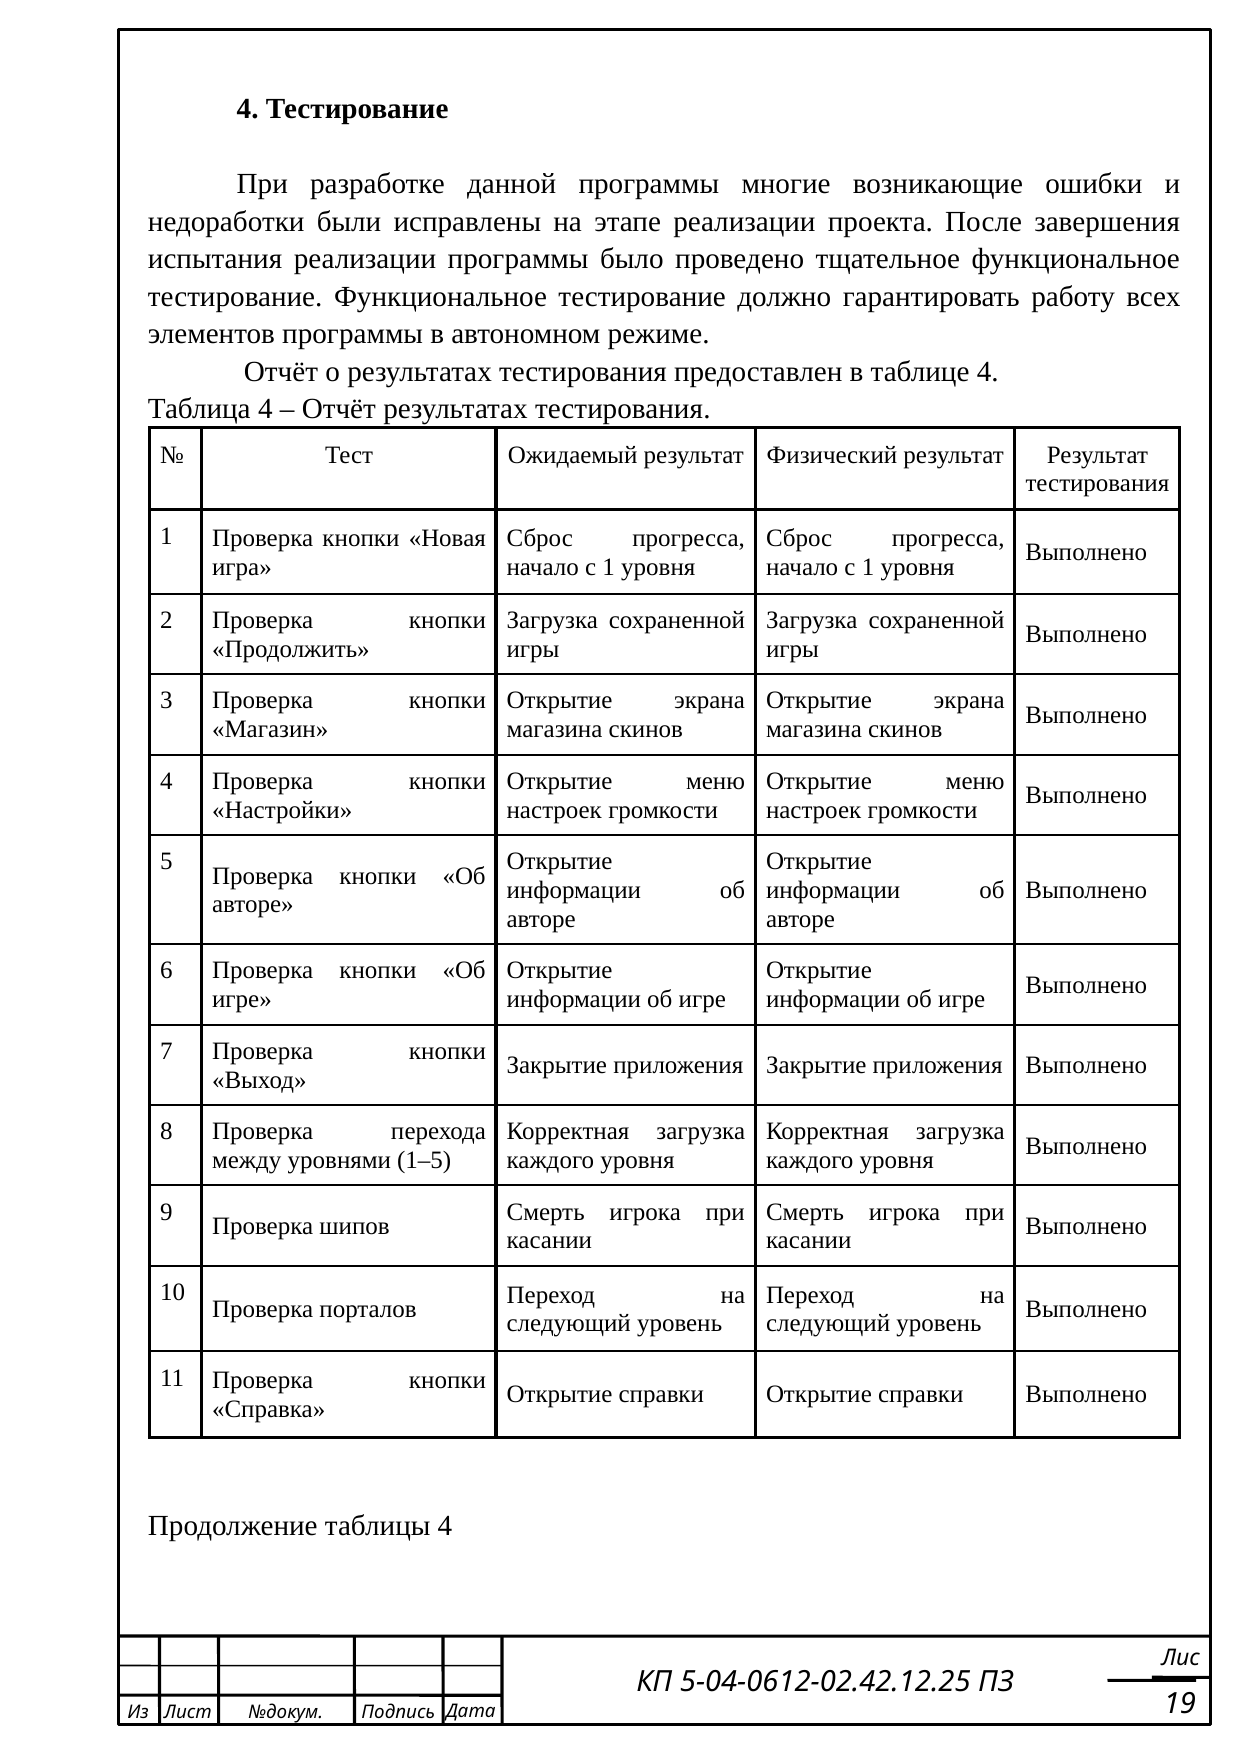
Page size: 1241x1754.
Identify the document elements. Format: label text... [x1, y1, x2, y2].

table_cell Выполнено [1016, 511, 1178, 593]
table_cell Выполнено [1016, 1352, 1178, 1436]
table_cell Проверка перехода между уровнями (1–5) [203, 1106, 494, 1184]
table_cell Открытие экрана магазина скинов [498, 675, 754, 753]
table_cell Проверка кнопки «Новая игра» [203, 511, 494, 593]
table_cell 10 [151, 1267, 200, 1350]
table_cell 2 [151, 595, 200, 673]
table_cell 7 [151, 1026, 200, 1104]
table_cell Открытие меню настроек громкости [757, 756, 1013, 834]
table_cell Проверка порталов [203, 1267, 494, 1350]
table_cell 3 [151, 675, 200, 753]
table_header Ожидаемый результат [498, 429, 754, 508]
table_cell Открытие информации об авторе [757, 836, 1013, 943]
table_cell Сброс прогресса, начало с 1 уровня [757, 511, 1013, 593]
table_cell Выполнено [1016, 756, 1178, 834]
text Таблица 4 – Отчёт результатах тестирования. [148, 389, 1181, 426]
table_cell Открытие меню настроек громкости [498, 756, 754, 834]
table_header Физический результат [757, 429, 1013, 508]
table_cell Корректная загрузка каждого уровня [757, 1106, 1013, 1184]
table_cell Проверка кнопки «Об авторе» [203, 836, 494, 943]
table_cell Открытие информации об авторе [498, 836, 754, 943]
table_cell Проверка кнопки «Настройки» [203, 756, 494, 834]
table_cell Выполнено [1016, 1186, 1178, 1265]
table_cell Закрытие приложения [498, 1026, 754, 1104]
table_cell Загрузка сохраненной игры [498, 595, 754, 673]
table_cell Сброс прогресса, начало с 1 уровня [498, 511, 754, 593]
table_cell 11 [151, 1352, 200, 1436]
table_cell Выполнено [1016, 675, 1178, 753]
table_cell Открытие экрана магазина скинов [757, 675, 1013, 753]
table_cell Загрузка сохраненной игры [757, 595, 1013, 673]
table_cell 9 [151, 1186, 200, 1265]
table_cell Смерть игрока при касании [757, 1186, 1013, 1265]
table_cell Выполнено [1016, 836, 1178, 943]
table_cell Закрытие приложения [757, 1026, 1013, 1104]
table_cell Проверка кнопки «Продолжить» [203, 595, 494, 673]
table_cell Корректная загрузка каждого уровня [498, 1106, 754, 1184]
text При разработке данной программы многие возникающие ошибки и недоработки были исправлены на этапе реализации проекта. После завершения испытания реализации программы было проведено тщательное функциональное тестирование. Функциональное тестирование должно гарантировать работу всех элементов программы в автономном режиме. [148, 164, 1181, 351]
table_header Результат тестирования [1016, 429, 1178, 508]
text Отчёт о результатах тестирования предоставлен в таблице 4. [148, 351, 1181, 389]
table_cell Смерть игрока при касании [498, 1186, 754, 1265]
table_header № [151, 429, 200, 508]
table_cell Выполнено [1016, 945, 1178, 1023]
table_cell Проверка кнопки «Магазин» [203, 675, 494, 753]
table_cell Проверка шипов [203, 1186, 494, 1265]
table_cell Переход на следующий уровень [757, 1267, 1013, 1350]
table_cell Выполнено [1016, 1267, 1178, 1350]
table_header Тест [203, 429, 494, 508]
table_cell Открытие информации об игре [498, 945, 754, 1023]
table_cell 1 [151, 511, 200, 593]
text Продолжение таблицы 4 [148, 1506, 1181, 1543]
table_cell 5 [151, 836, 200, 943]
table_cell 4 [151, 756, 200, 834]
table_cell Открытие справки [498, 1352, 754, 1436]
table_cell Проверка кнопки «Выход» [203, 1026, 494, 1104]
table_cell Открытие информации об игре [757, 945, 1013, 1023]
table_cell Проверка кнопки «Справка» [203, 1352, 494, 1436]
text 4. Тестирование [148, 89, 1181, 126]
table_cell Открытие справки [757, 1352, 1013, 1436]
table_cell Проверка кнопки «Об игре» [203, 945, 494, 1023]
table_cell Выполнено [1016, 595, 1178, 673]
table_cell 6 [151, 945, 200, 1023]
table_cell Выполнено [1016, 1026, 1178, 1104]
table_cell 8 [151, 1106, 200, 1184]
table_cell Выполнено [1016, 1106, 1178, 1184]
table_cell Переход на следующий уровень [498, 1267, 754, 1350]
